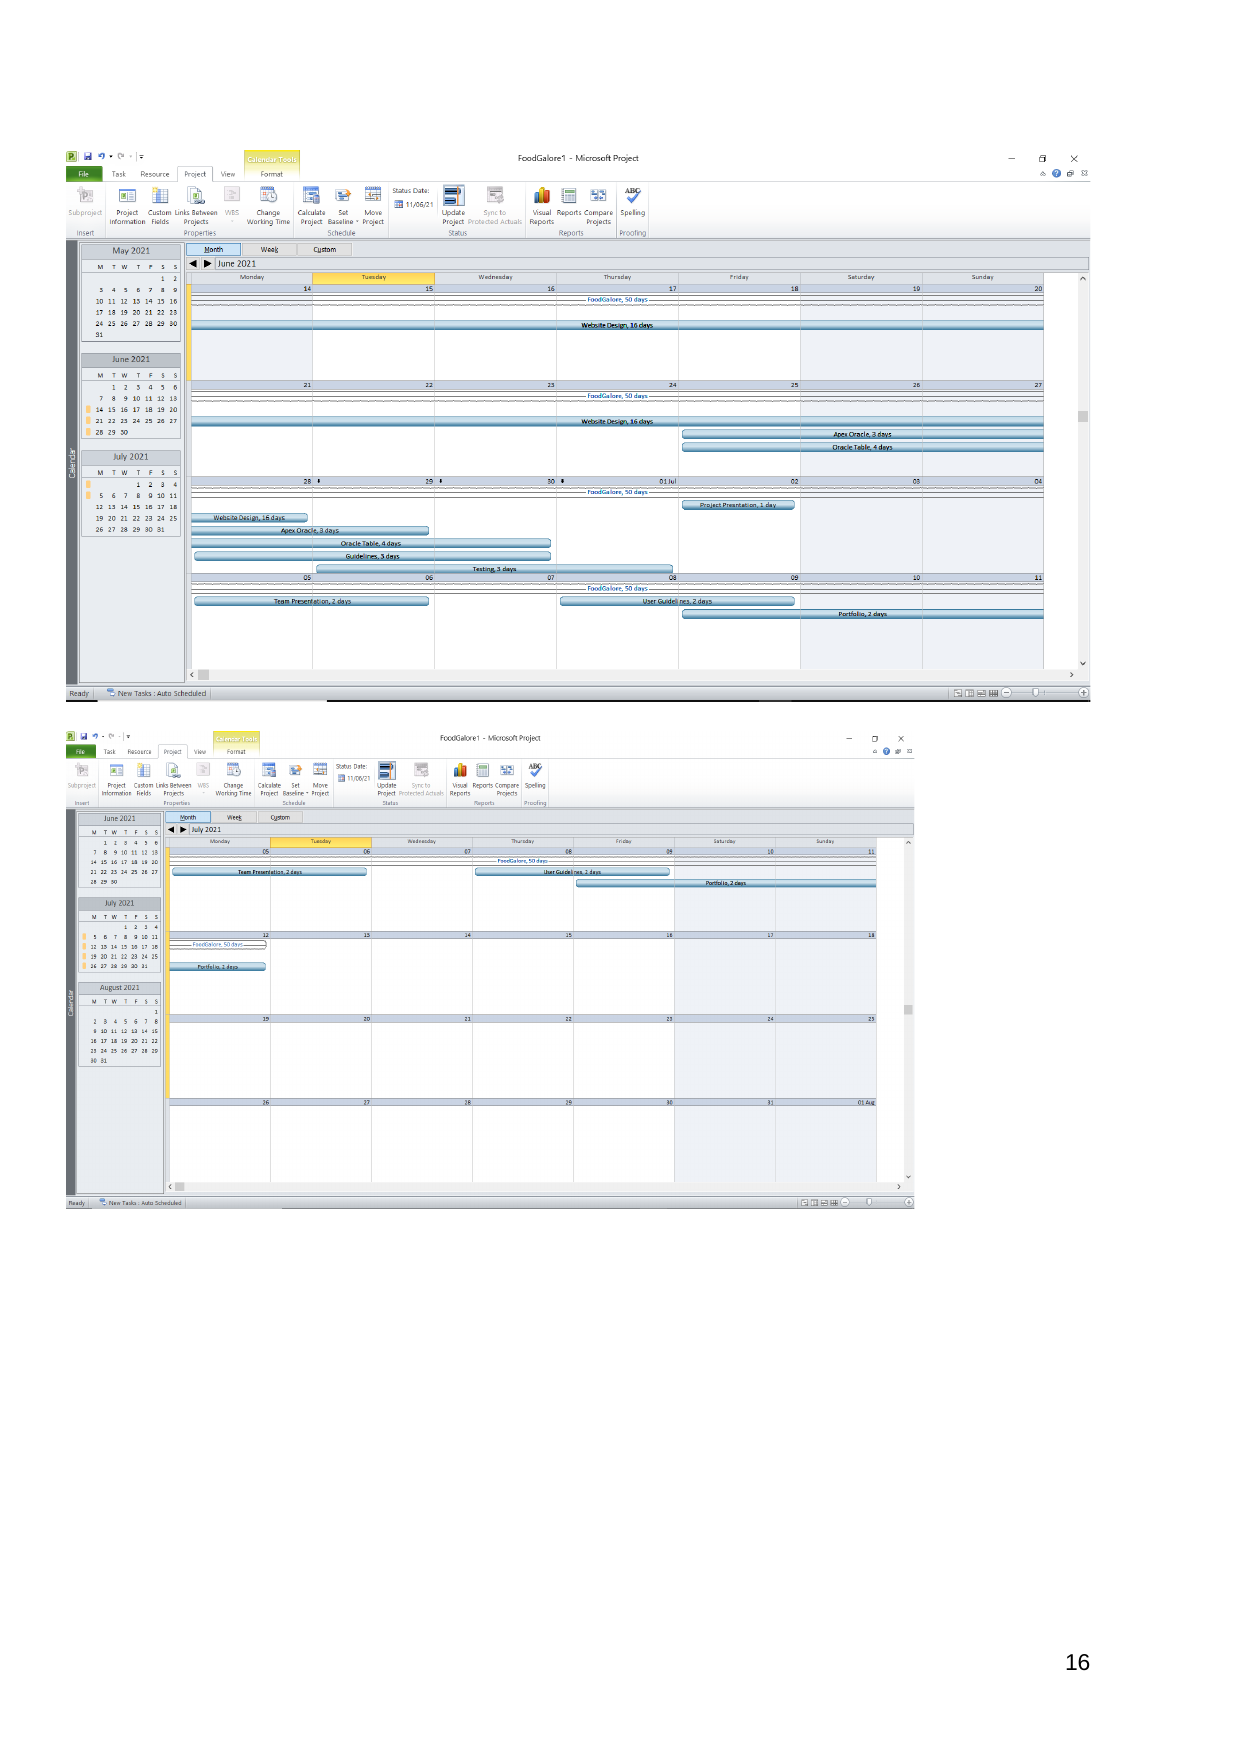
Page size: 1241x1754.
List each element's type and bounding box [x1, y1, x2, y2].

picture [66, 150, 1091, 702]
picture [66, 731, 915, 1209]
